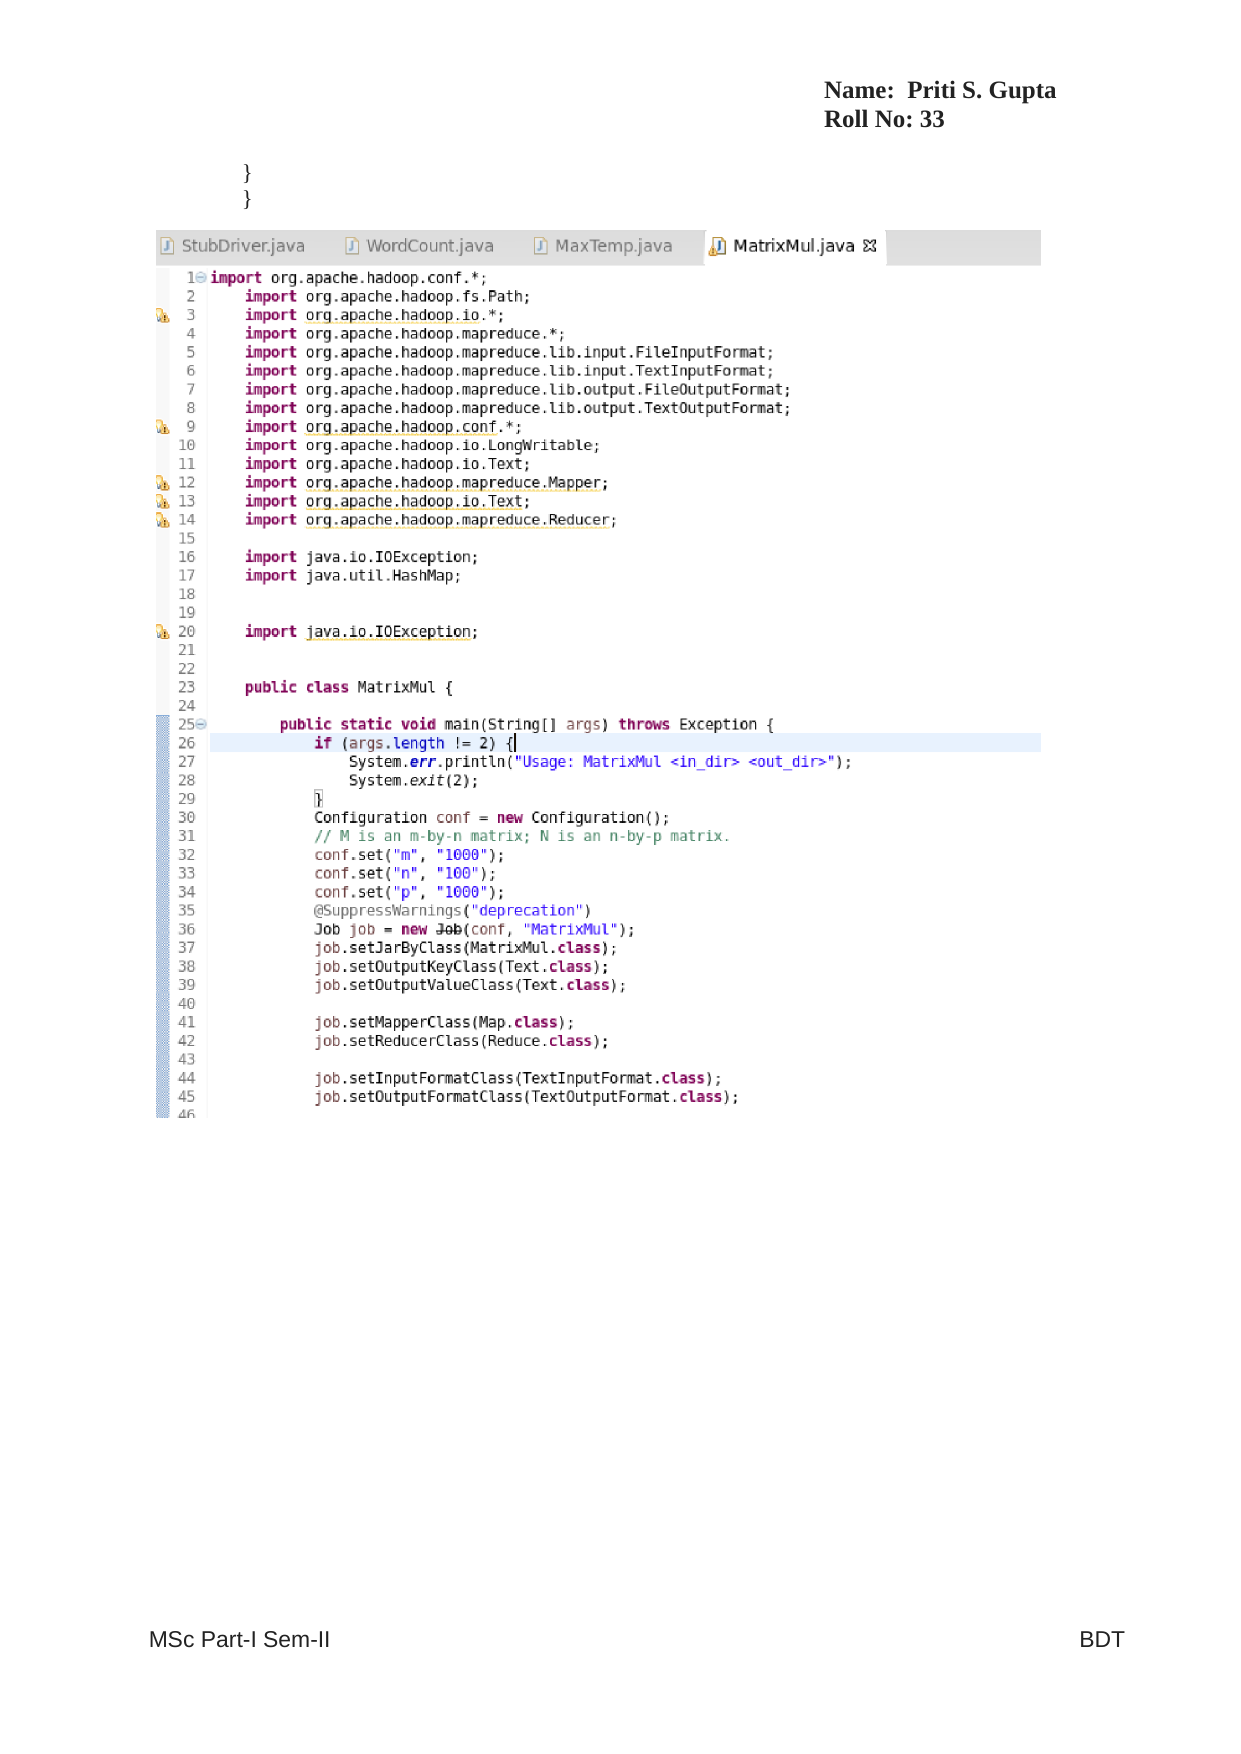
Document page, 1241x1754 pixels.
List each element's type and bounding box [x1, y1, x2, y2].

picture [155, 229, 1041, 1118]
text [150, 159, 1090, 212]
